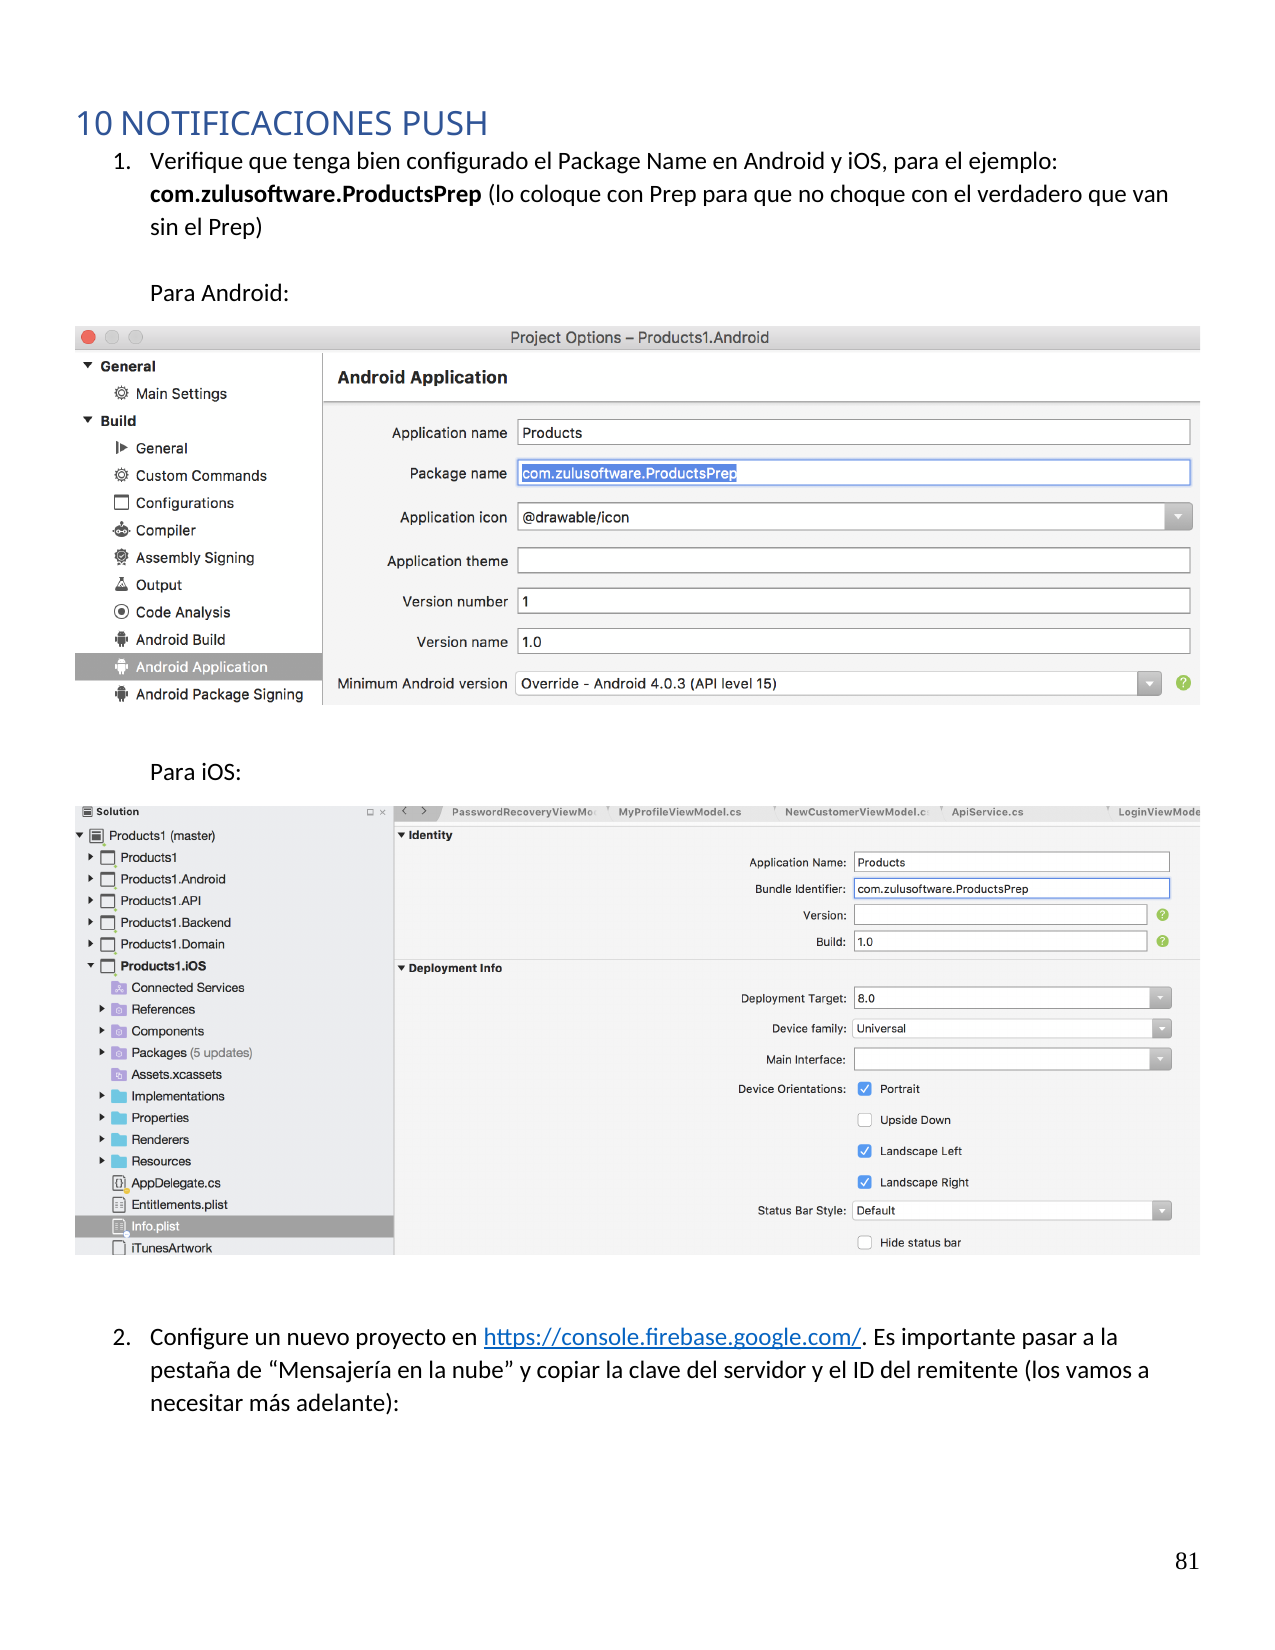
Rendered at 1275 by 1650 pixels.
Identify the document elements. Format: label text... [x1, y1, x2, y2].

subtitle NOTIFICACIONES PUSH [75, 100, 1200, 145]
list Para Android: [150, 277, 1200, 308]
picture [75, 806, 1200, 1255]
picture [75, 326, 1200, 705]
list Configure un nuevo proyecto en https://console.firebase.google.com/. Es importante pasar a la pestaña de “Mensajería en la nube” y copiar la clave del servidor y el ID del remitente (los vamos a necesitar más adelante): [112, 1321, 1200, 1418]
list Para iOS: [150, 756, 1200, 787]
list Verifique que tenga bien configurado el Package Name en Android y iOS, para el ejemplo: com.zulusoftware.ProductsPrep (lo coloque con Prep para que no choque con el verdadero que van sin el Prep) [112, 145, 1200, 242]
